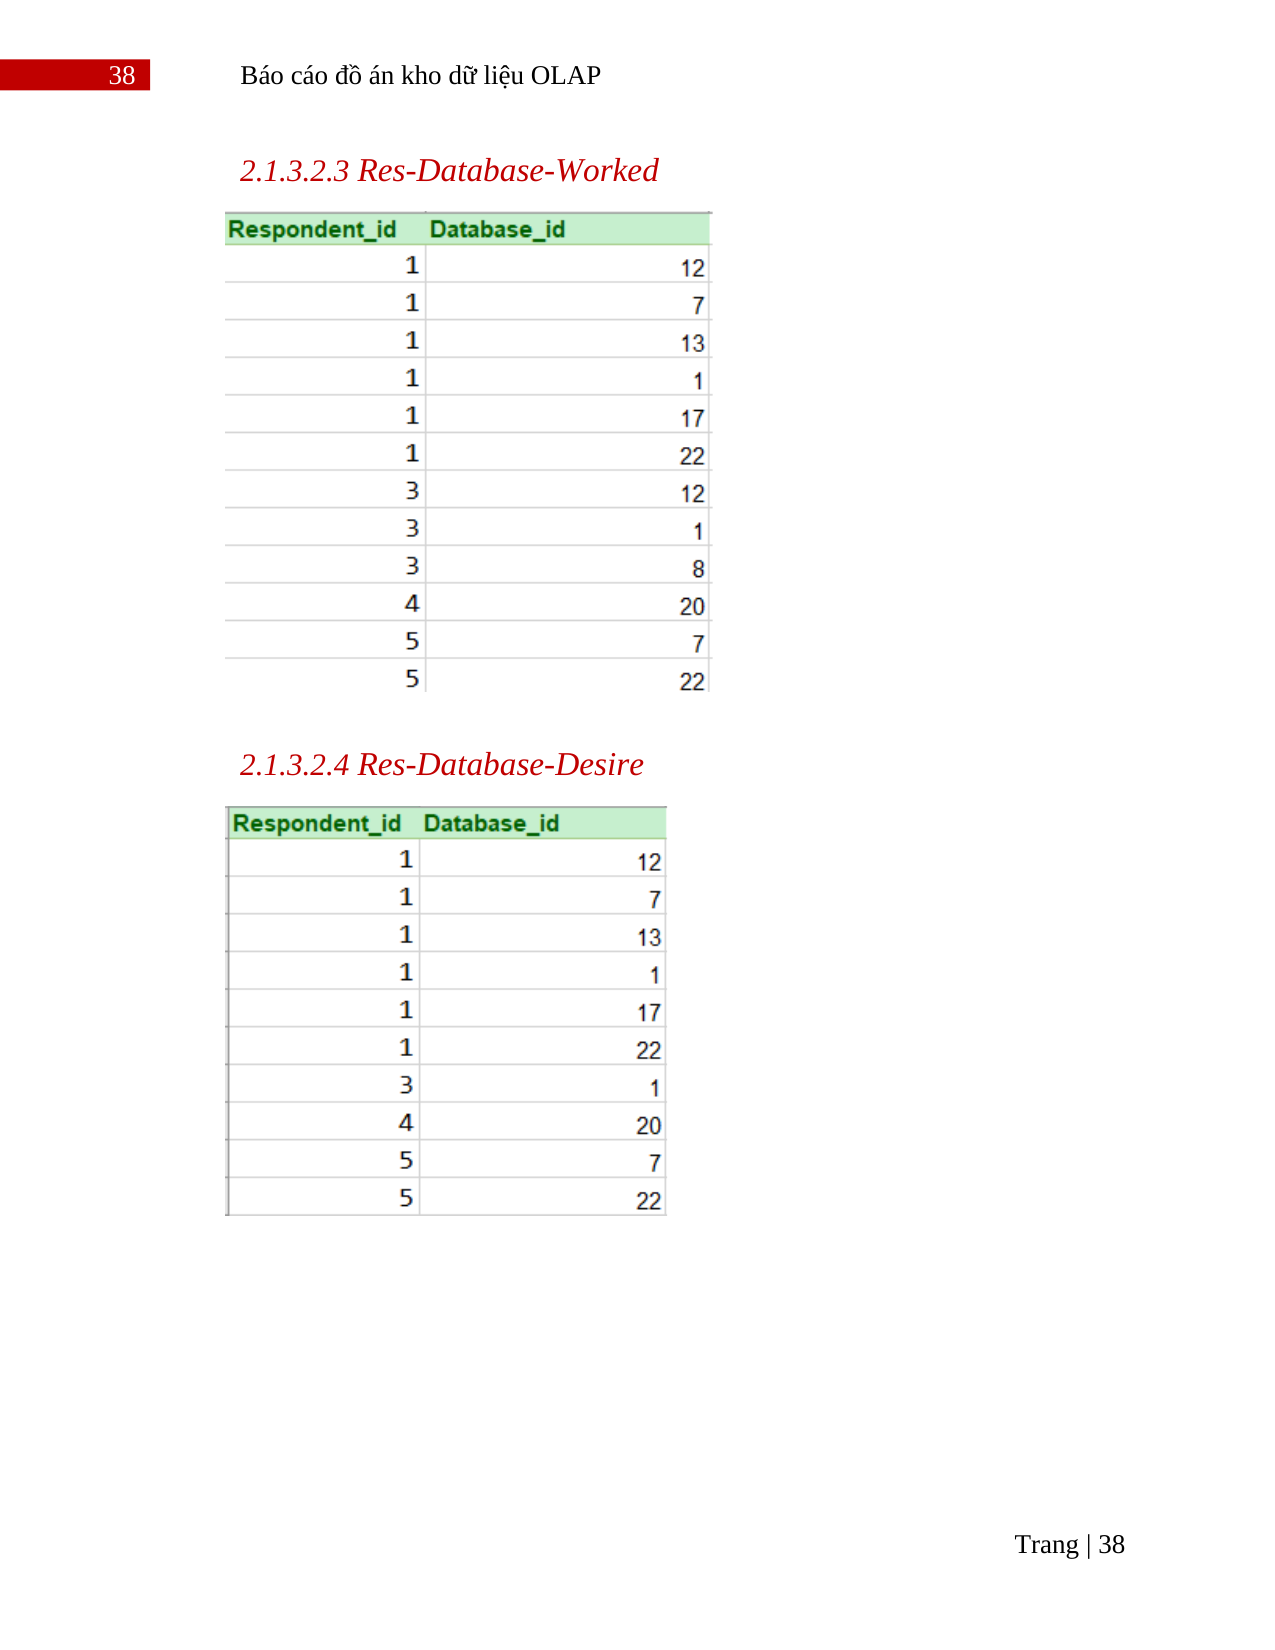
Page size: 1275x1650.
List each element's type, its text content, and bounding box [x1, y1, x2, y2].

picture [225, 806, 668, 1216]
text Res-Database-Worked [240, 150, 1125, 188]
picture [225, 211, 713, 692]
text Res-Database-Desire [240, 744, 1125, 783]
